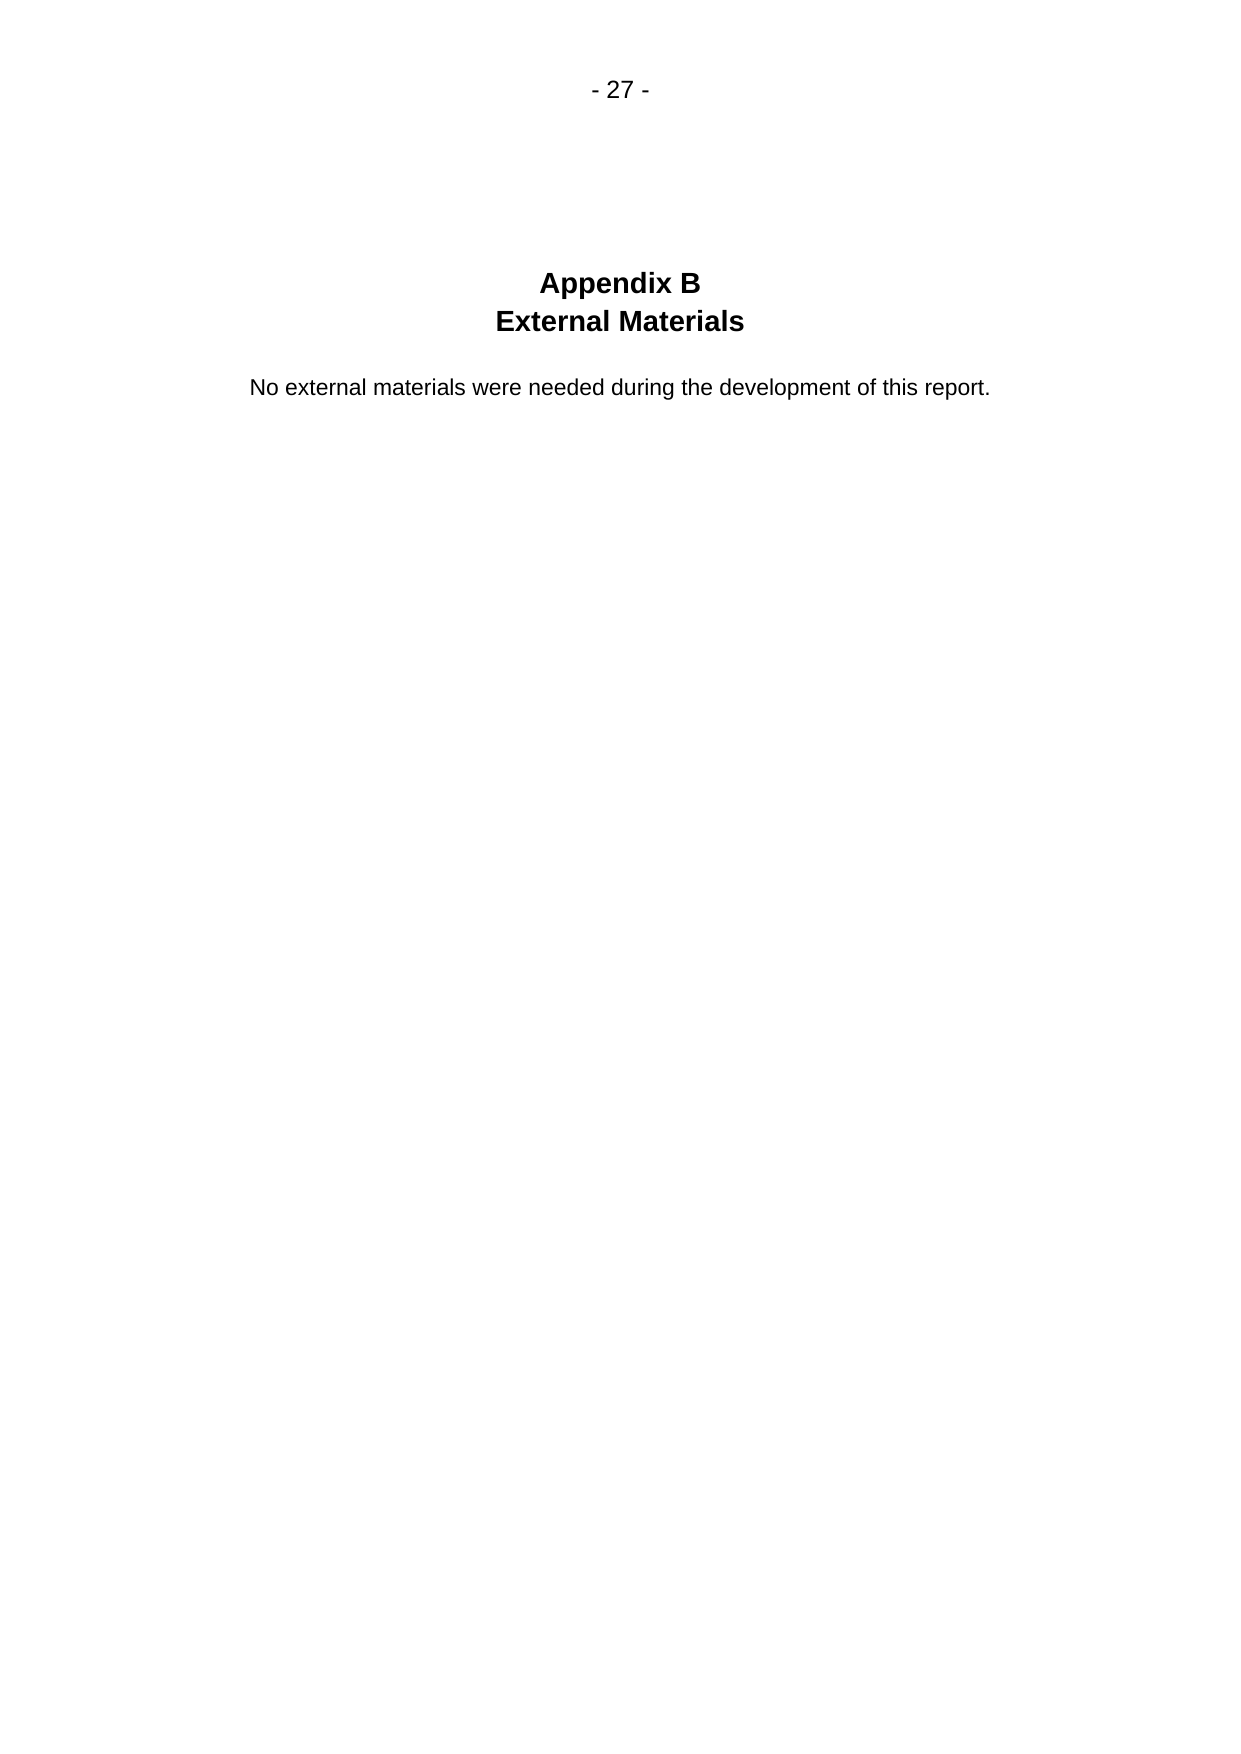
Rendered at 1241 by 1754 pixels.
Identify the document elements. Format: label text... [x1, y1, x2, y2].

text No external materials were needed during the development of this report. [150, 362, 1090, 400]
subtitle Appendix B External Materials [150, 225, 1090, 337]
